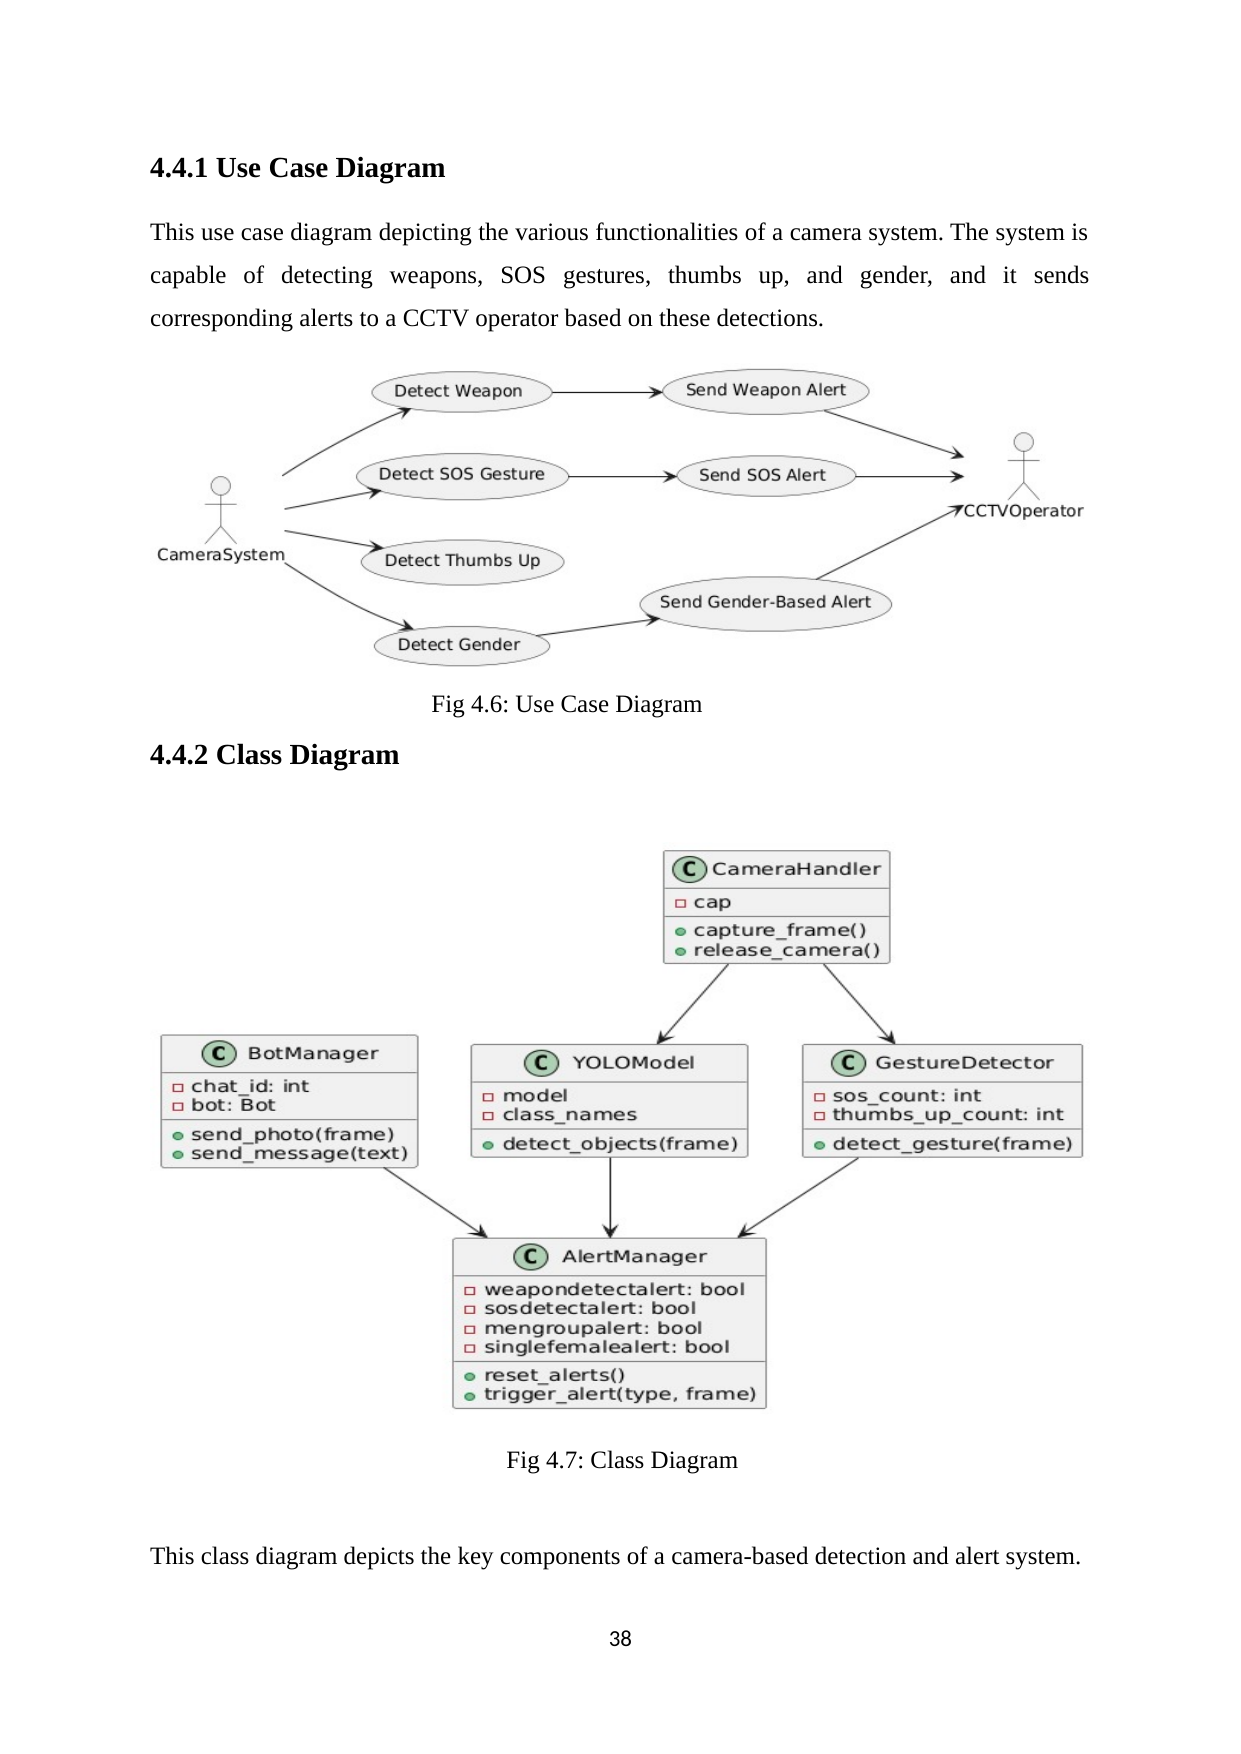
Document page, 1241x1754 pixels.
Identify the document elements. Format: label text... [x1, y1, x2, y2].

text 4.4.2 Class Diagram [150, 737, 1090, 770]
picture [150, 363, 1090, 671]
text This class diagram depicts the key components of a camera-based detection and alert system. [150, 1541, 1090, 1570]
text This use case diagram depicting the various functionalities of a camera system. The system is capable of detecting weapons, SOS gestures, thumbs up, and gender, and it sends corresponding alerts to a CCTV operator based on these detections. [150, 217, 1090, 332]
text Fig 4.6: Use Case Diagram [150, 689, 1090, 718]
text 4.4.1 Use Case Diagram [150, 150, 1090, 183]
picture [150, 842, 1090, 1415]
text Fig 4.7: Class Diagram [150, 1446, 1090, 1474]
